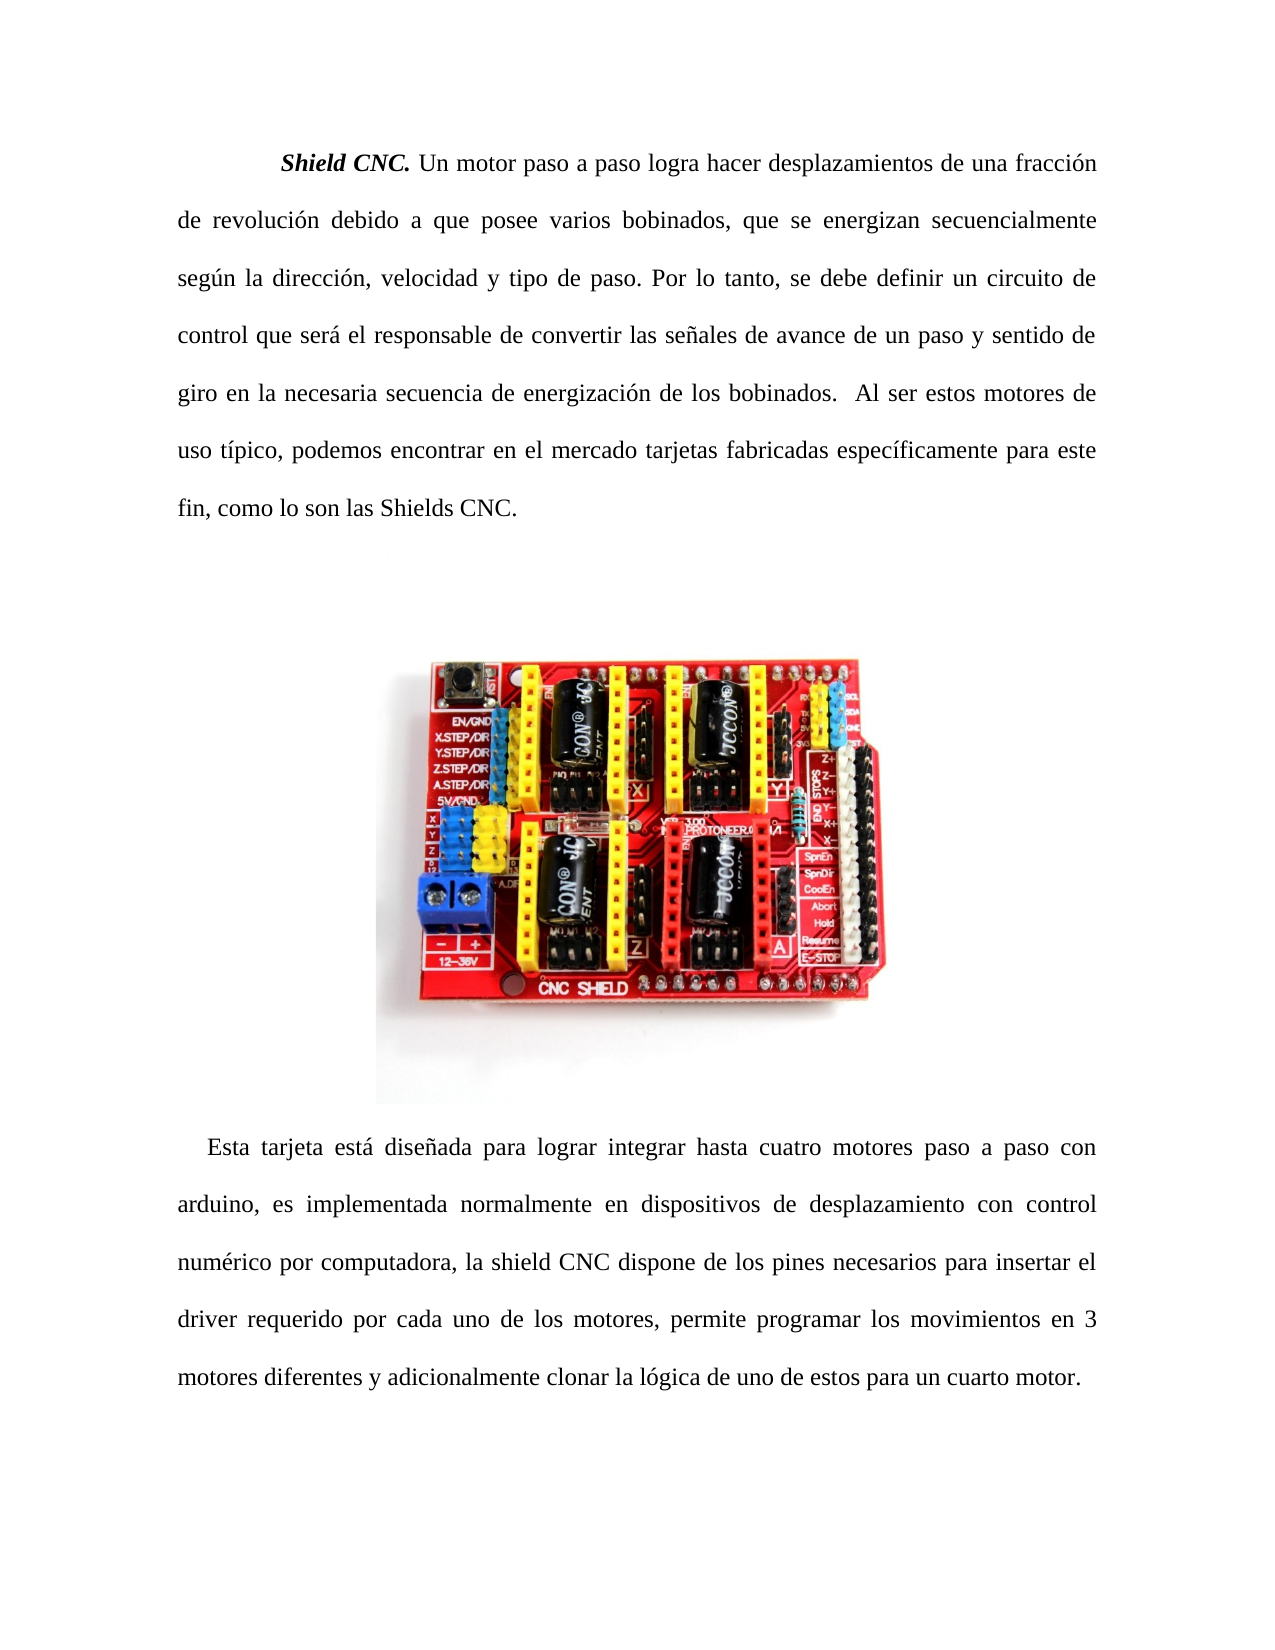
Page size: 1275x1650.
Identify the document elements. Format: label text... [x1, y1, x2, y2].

subtitle Shield CNC. Un motor paso a paso logra hacer desplazamientos de una fracción de revolución debido a que posee varios bobinados, que se energizan secuencialmente según la dirección, velocidad y tipo de paso. Por lo tanto, se debe definir un circuito de control que será el responsable de convertir las señales de avance de un paso y sentido de giro en la necesaria secuencia de energización de los bobinados. Al ser estos motores de uso típico, podemos encontrar en el mercado tarjetas fabricadas específicamente para este fin, como lo son las Shields CNC. [177, 148, 1098, 521]
text Esta tarjeta está diseñada para lograr integrar hasta cuatro motores paso a paso con arduino, es implementada normalmente en dispositivos de desplazamiento con control numérico por computadora, la shield CNC dispone de los pines necesarios para insertar el driver requerido por cada uno de los motores, permite programar los movimientos en 3 motores diferentes y adicionalmente clonar la lógica de uno de estos para un cuarto motor. [177, 1132, 1098, 1391]
picture [375, 550, 929, 1104]
